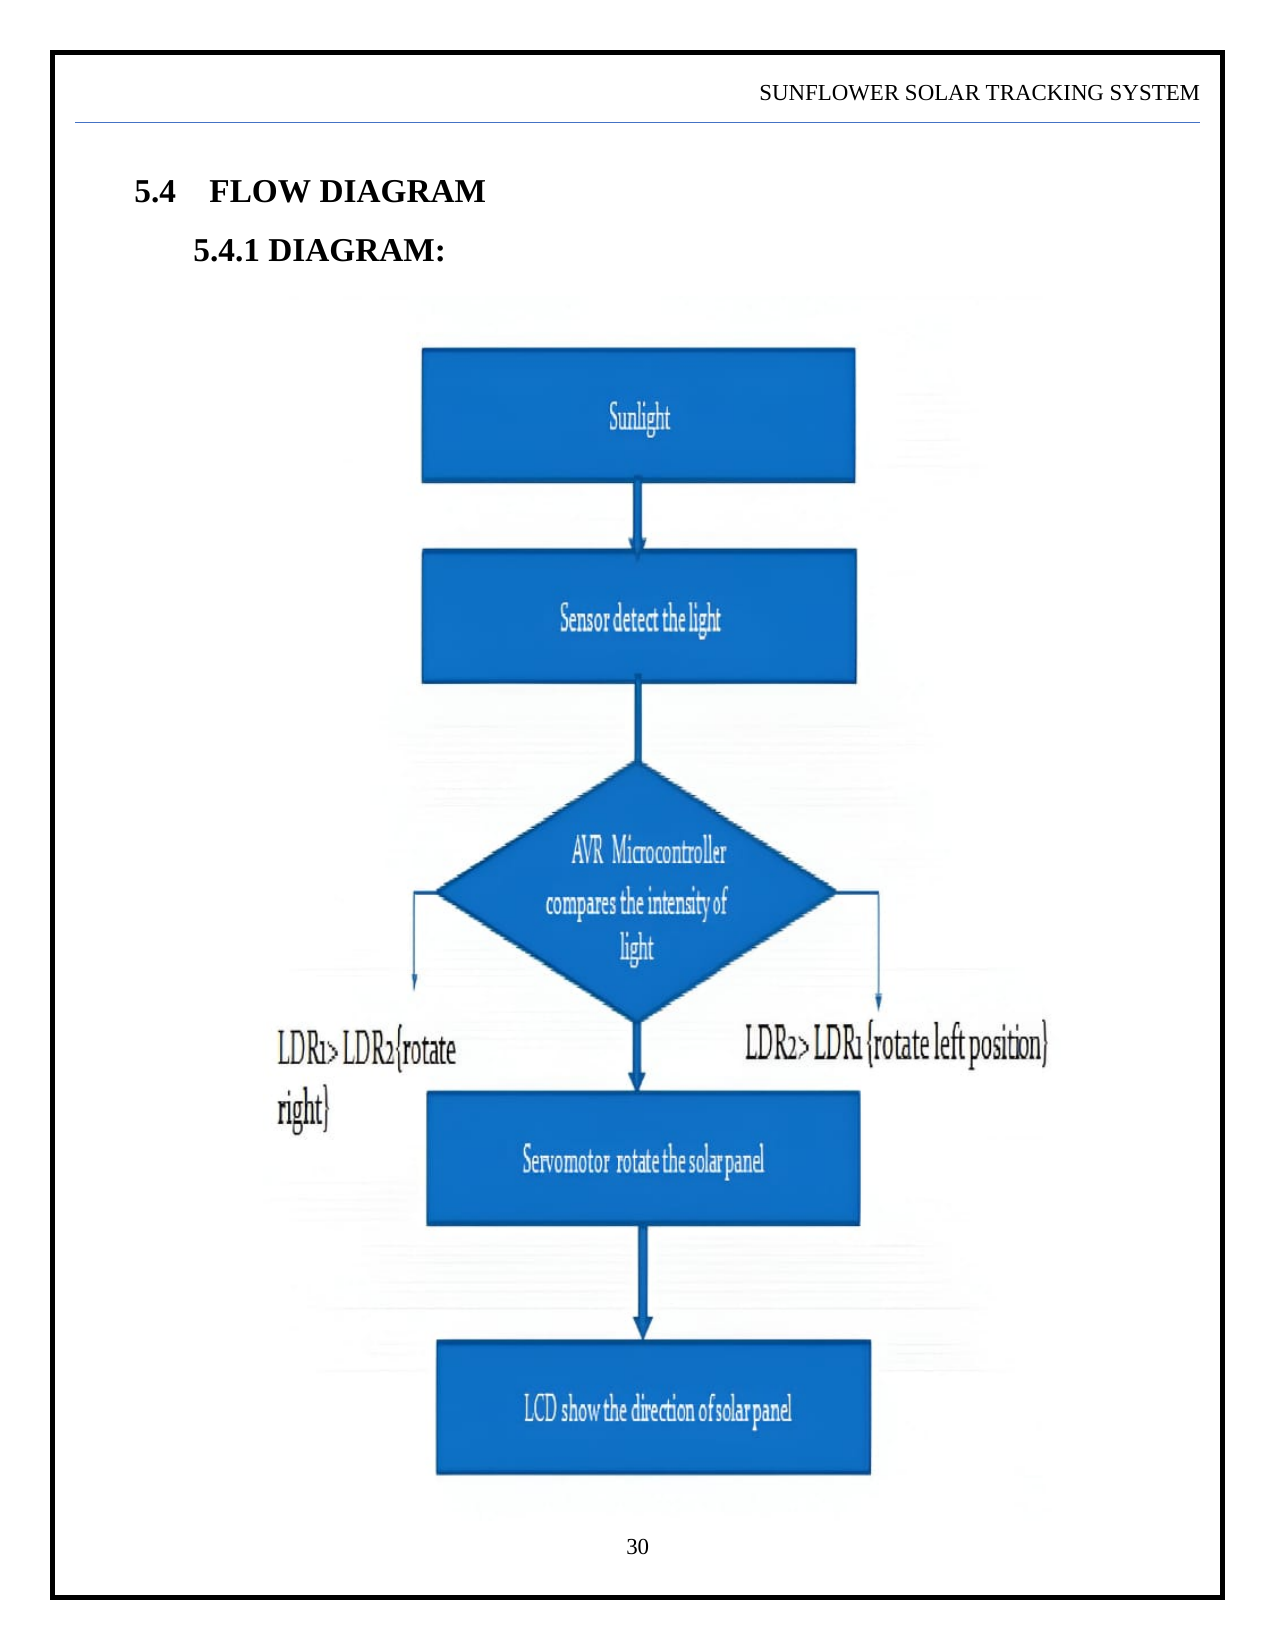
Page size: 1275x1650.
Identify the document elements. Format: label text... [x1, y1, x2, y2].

picture [262, 296, 1066, 1521]
list DIAGRAM: [193, 230, 1200, 268]
list FLOW DIAGRAM [134, 172, 1200, 210]
